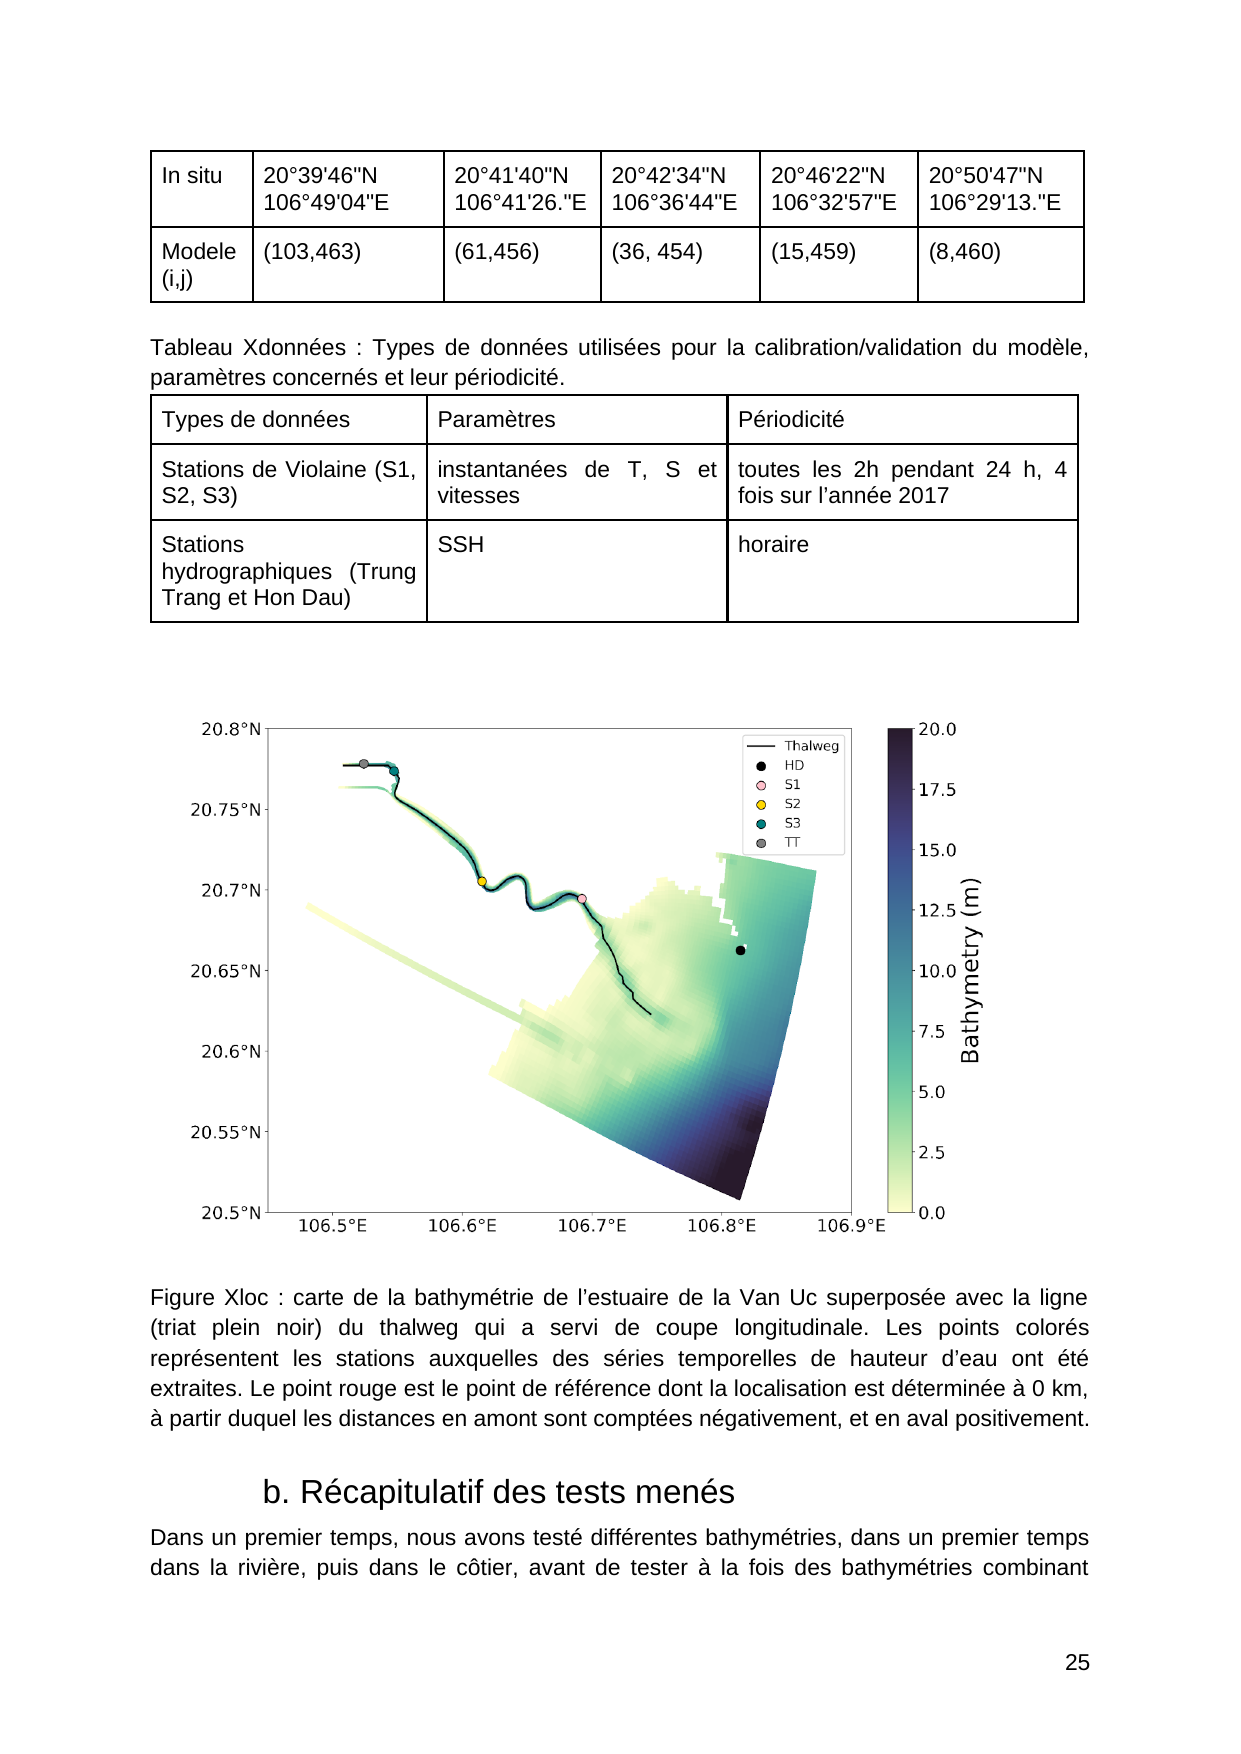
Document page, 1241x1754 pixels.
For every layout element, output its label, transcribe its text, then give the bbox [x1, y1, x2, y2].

table_cell Stations de Violaine (S1, S2, S3) [152, 445, 426, 519]
table_cell SSH [428, 521, 726, 621]
table_cell (61,456) [445, 228, 600, 301]
table_header Types de données [152, 396, 426, 443]
table_cell (15,459) [761, 228, 917, 301]
table_cell Modele (i,j) [152, 228, 252, 301]
picture [150, 653, 1091, 1281]
text Figure Xloc : carte de la bathymétrie de l’estuaire de la Van Uc superposée avec la ligne (triat plein noir) du thalweg qui a servi de coupe longitudinale. Les points colorés représentent les stations auxquelles des séries temporelles de hauteur d’eau ont été extraites. Le point rouge est le point de référence dont la localisation est déterminée à 0 km, à partir duquel les distances en amont sont comptées négativement, et en aval positivement. [150, 1284, 1090, 1431]
subtitle Récapitulatif des tests menés [262, 1473, 1090, 1511]
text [150, 1523, 1090, 1580]
table_cell instantanées de T, S et vitesses [428, 445, 726, 519]
table_cell 20°41'40"N 106°41'26."E [445, 152, 600, 226]
table_cell horaire [729, 521, 1077, 621]
table_cell Stations hydrographiques (Trung Trang et Hon Dau) [152, 521, 426, 621]
table_header Paramètres [428, 396, 726, 443]
table_cell 20°50'47"N 106°29'13."E [919, 152, 1083, 226]
table_cell (36, 454) [602, 228, 759, 301]
table_cell toutes les 2h pendant 24 h, 4 fois sur l’année 2017 [729, 445, 1077, 519]
table_cell (103,463) [254, 228, 443, 301]
text Tableau Xdonnées : Types de données utilisées pour la calibration/validation du modèle, paramètres concernés et leur périodicité. [150, 333, 1090, 390]
table_cell (8,460) [919, 228, 1083, 301]
table_cell 20°39'46"N 106°49'04"E [254, 152, 443, 226]
table_cell In situ [152, 152, 252, 226]
table_cell 20°46'22"N 106°32'57"E [761, 152, 917, 226]
table_header Périodicité [729, 396, 1077, 443]
table_cell 20°42'34"N 106°36'44"E [602, 152, 759, 226]
